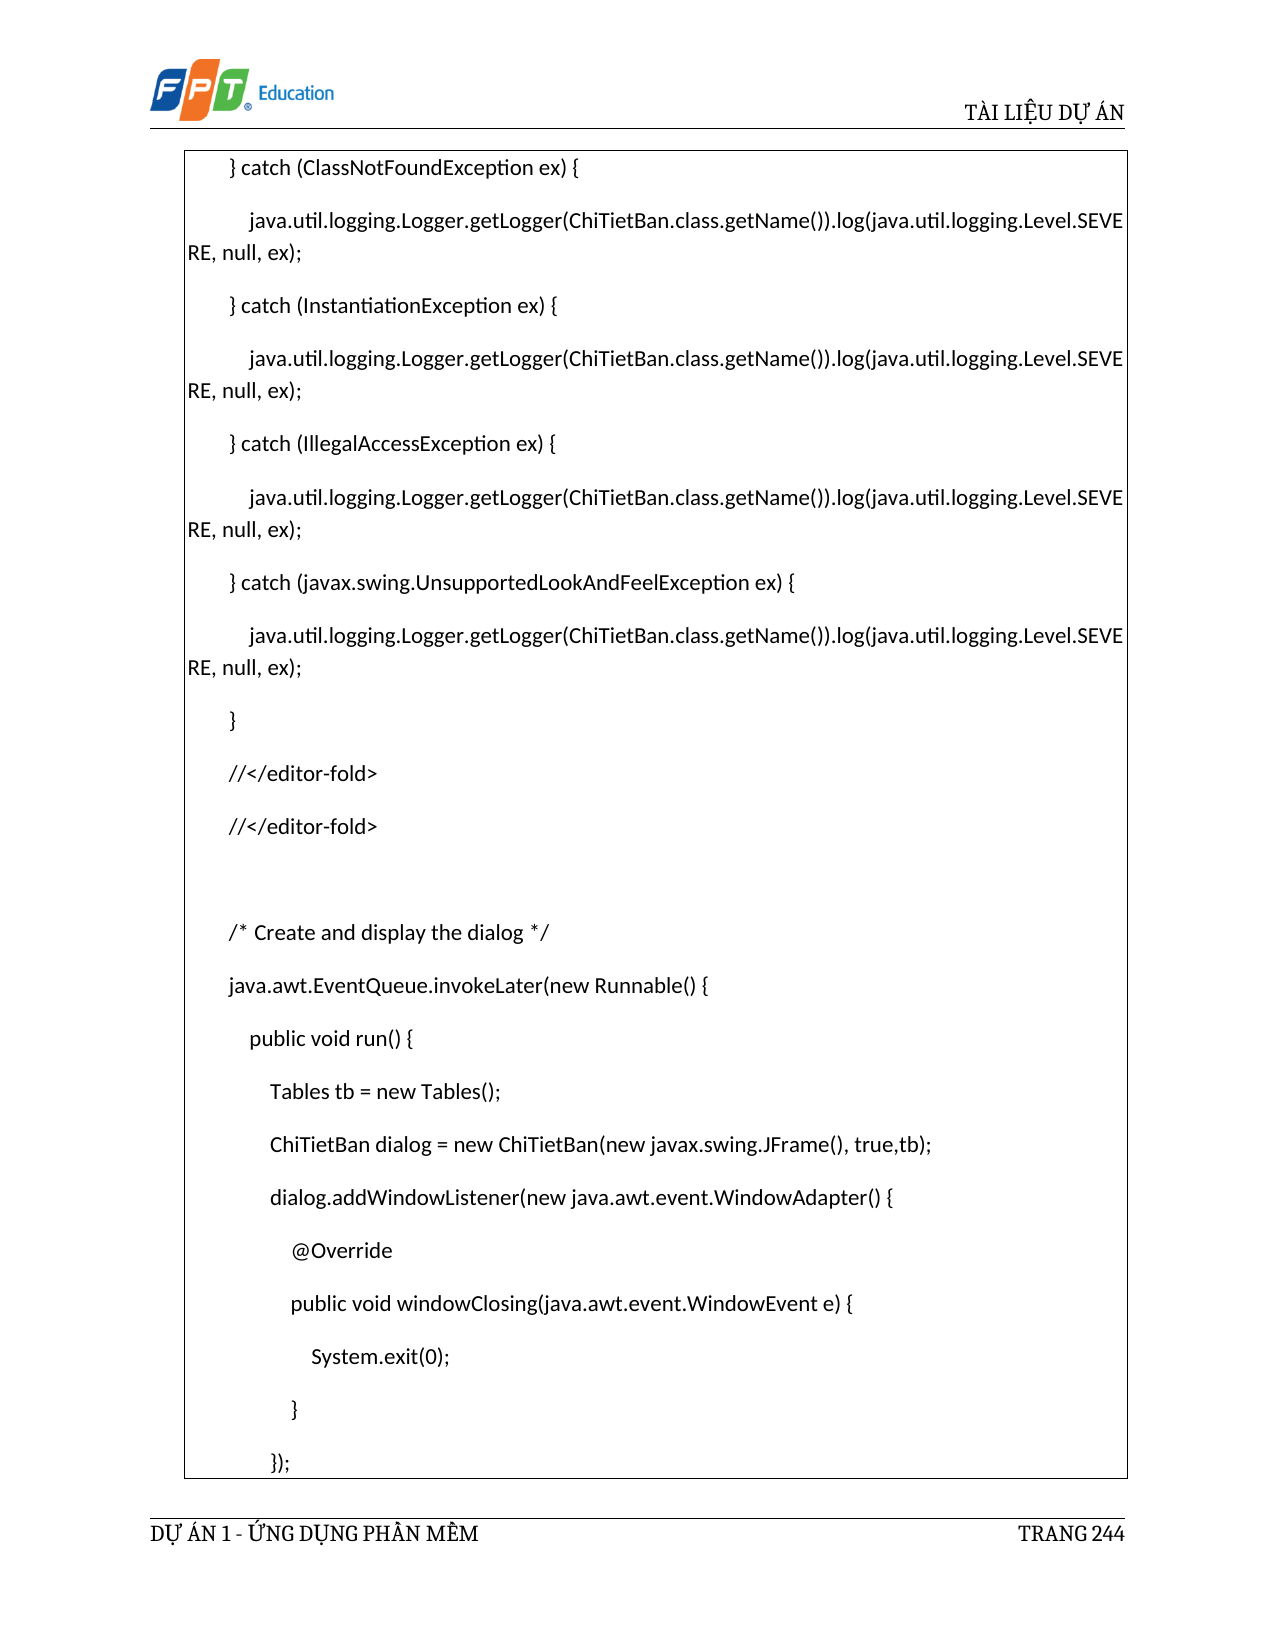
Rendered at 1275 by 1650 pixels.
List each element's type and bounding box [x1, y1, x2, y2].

picture [150, 59, 336, 121]
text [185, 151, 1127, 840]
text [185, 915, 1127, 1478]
